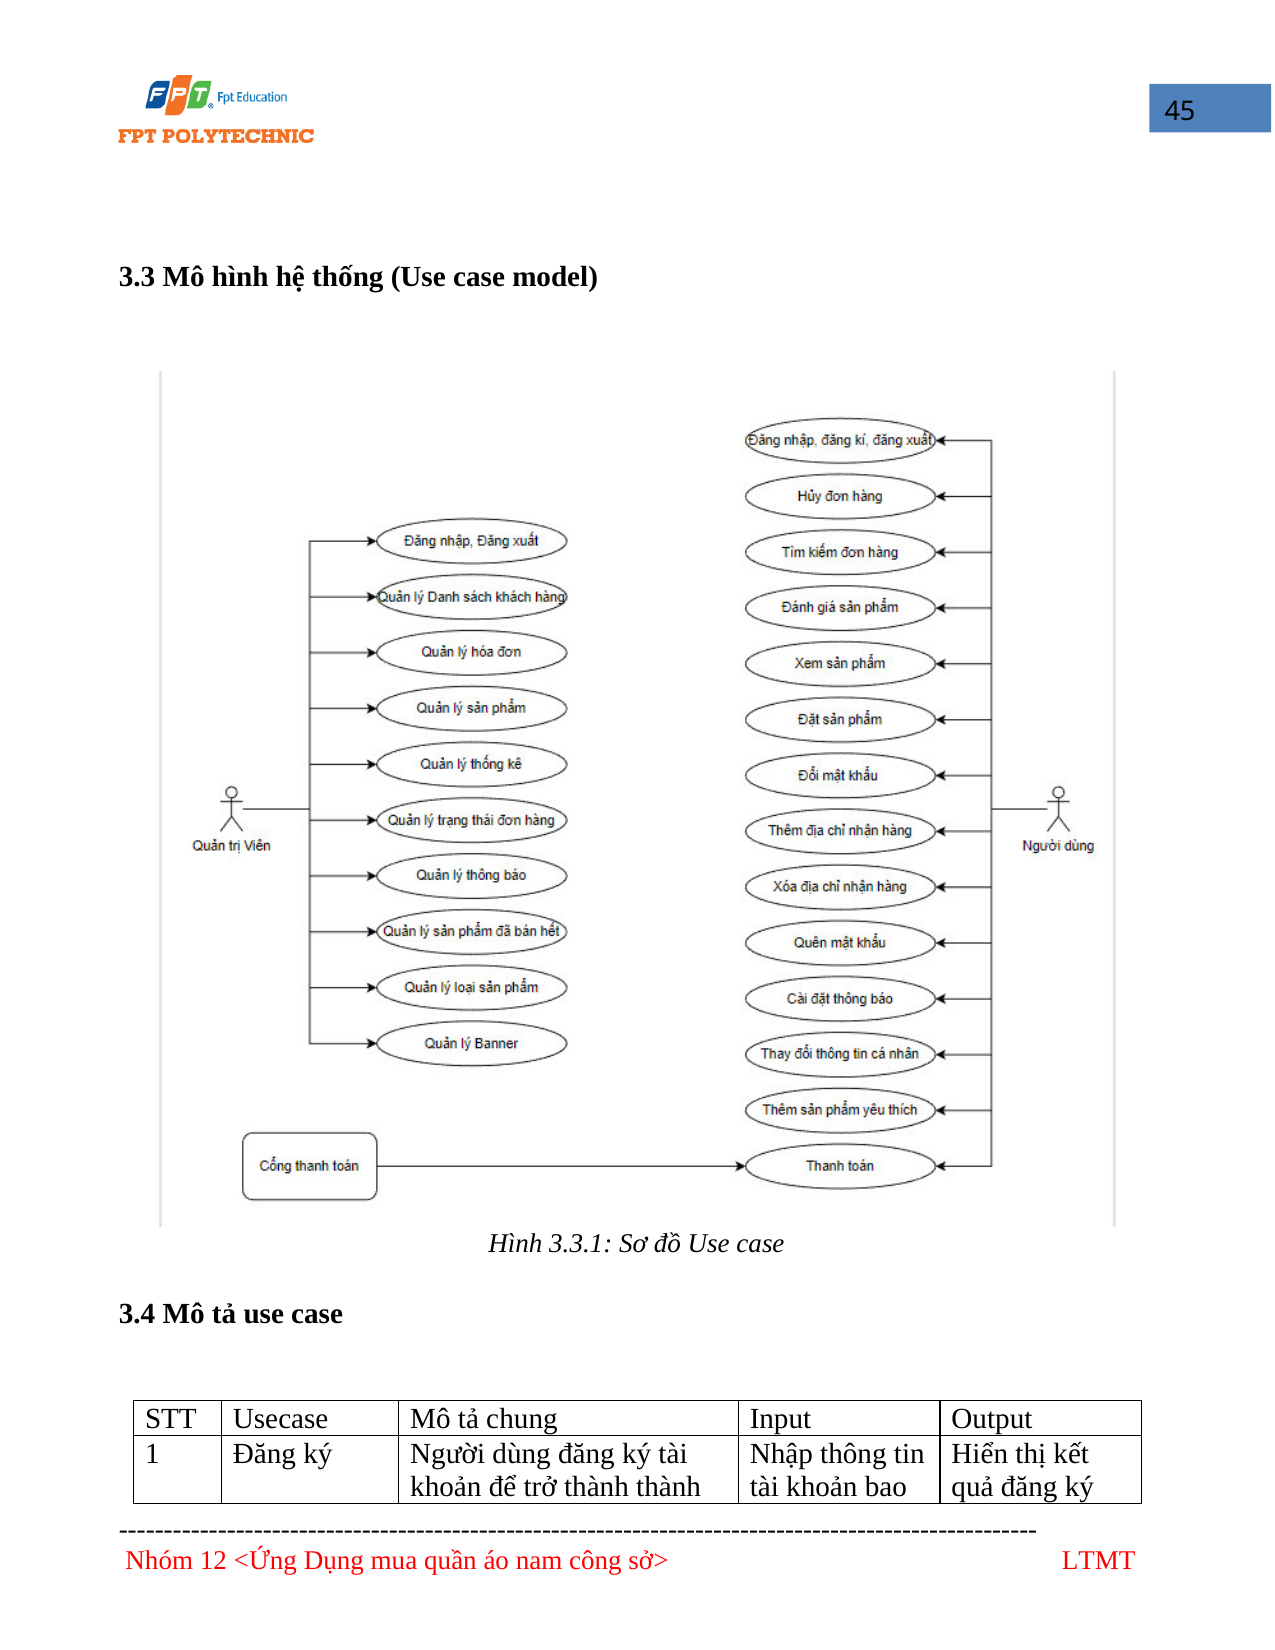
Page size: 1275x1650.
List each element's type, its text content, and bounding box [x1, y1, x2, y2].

table_cell Người dùng đăng ký tài khoản để trở thành thành viên có thể đặt hàng, đánh giá sản phẩm, theo dõi đơn hàng, … [399, 1436, 738, 1503]
table_header STT [134, 1401, 221, 1435]
text Hình 3.3.1: Sơ đồ Use case [118, 1227, 1156, 1258]
table_header Usecase [222, 1401, 398, 1435]
table_header Output [941, 1401, 1141, 1435]
picture [158, 371, 1117, 1227]
table_header Mô tả chung [399, 1401, 738, 1435]
table_cell Hiển thị kết quả đăng ký (thành công, thất bại), tự động đăng nhập nếu kết quả thành công... [941, 1436, 1141, 1503]
text 3.4 Mô tả use case [118, 1296, 1156, 1330]
picture [118, 75, 316, 143]
table_cell Nhập thông tin tài khoản bao gồm: họ tên, email, mật khẩu… [739, 1436, 939, 1503]
subtitle 3.3 Mô hình hệ thống (Use case model) [118, 259, 1156, 293]
table_header Input [739, 1401, 939, 1435]
table_cell 1 [134, 1436, 221, 1503]
table_cell Đăng ký [222, 1436, 398, 1503]
